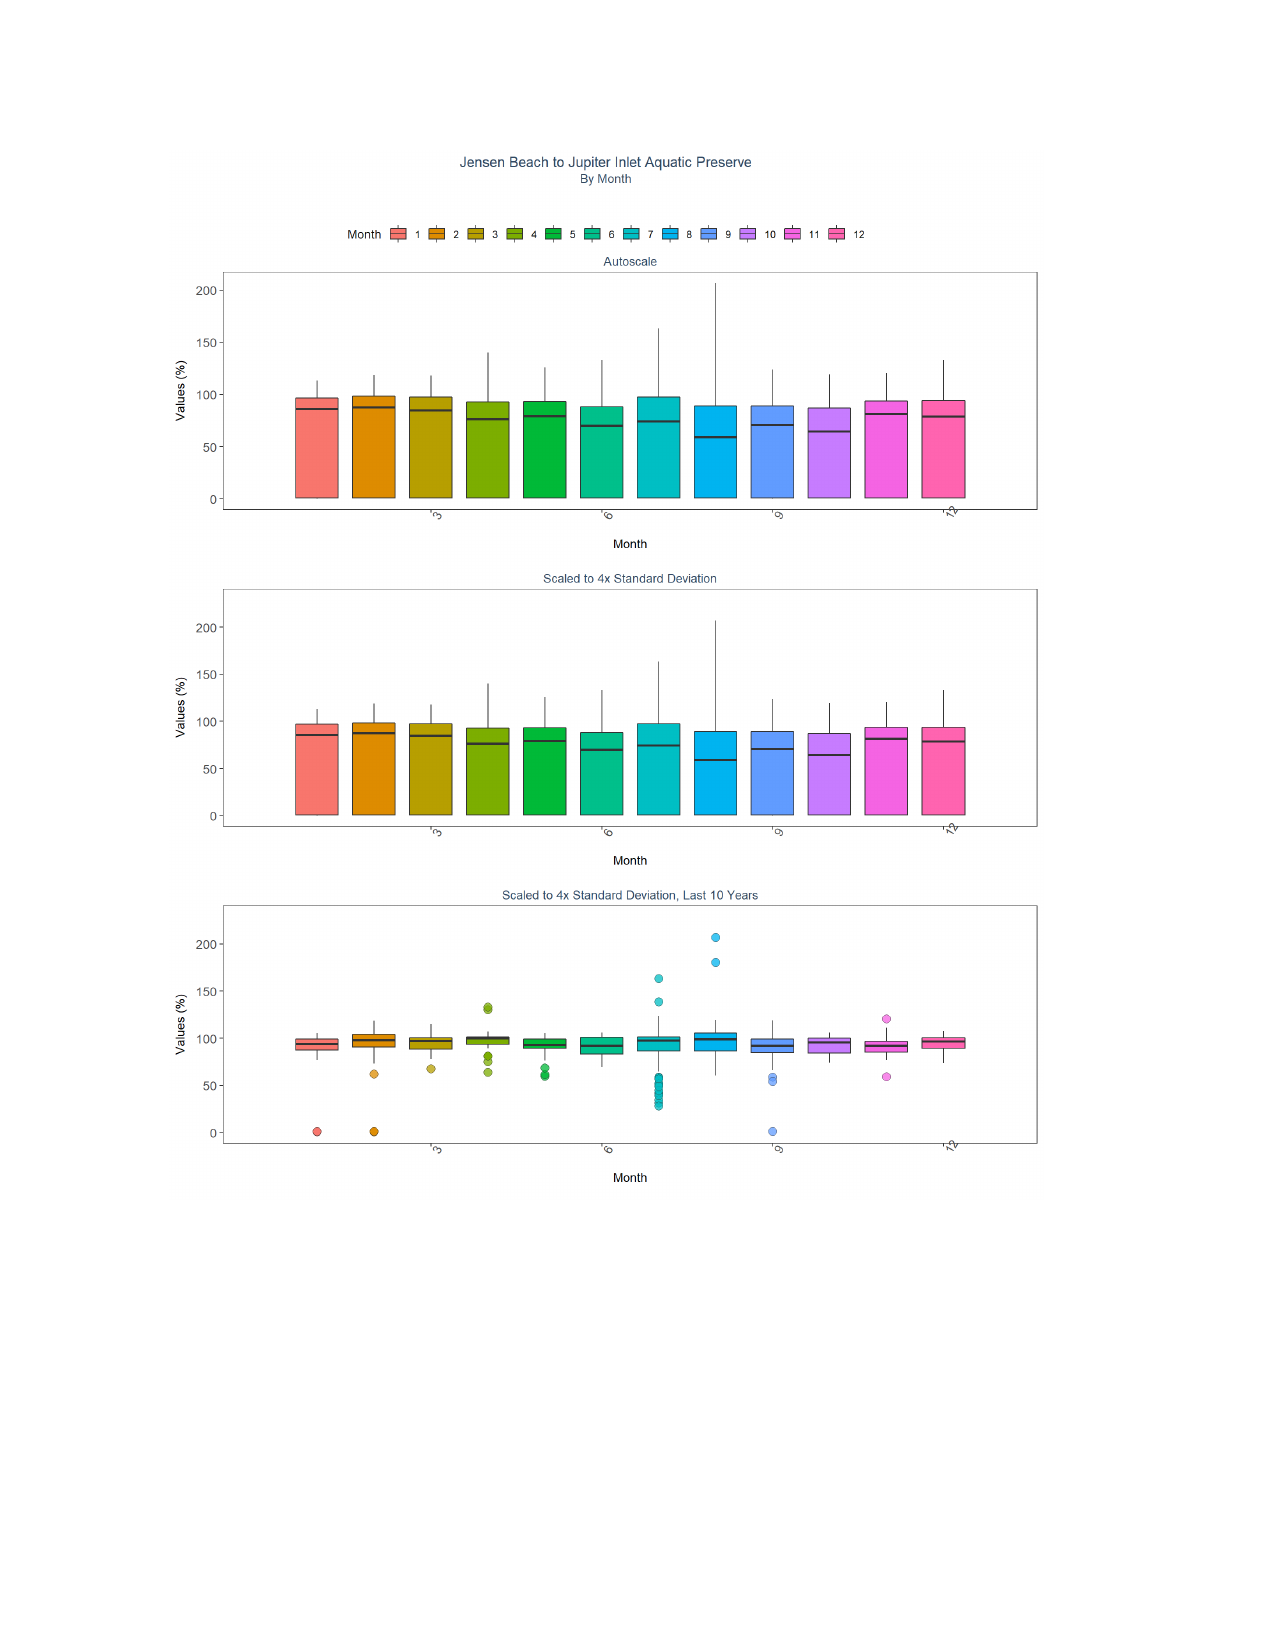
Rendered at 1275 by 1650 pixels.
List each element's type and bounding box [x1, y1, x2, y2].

picture [168, 150, 1044, 1200]
